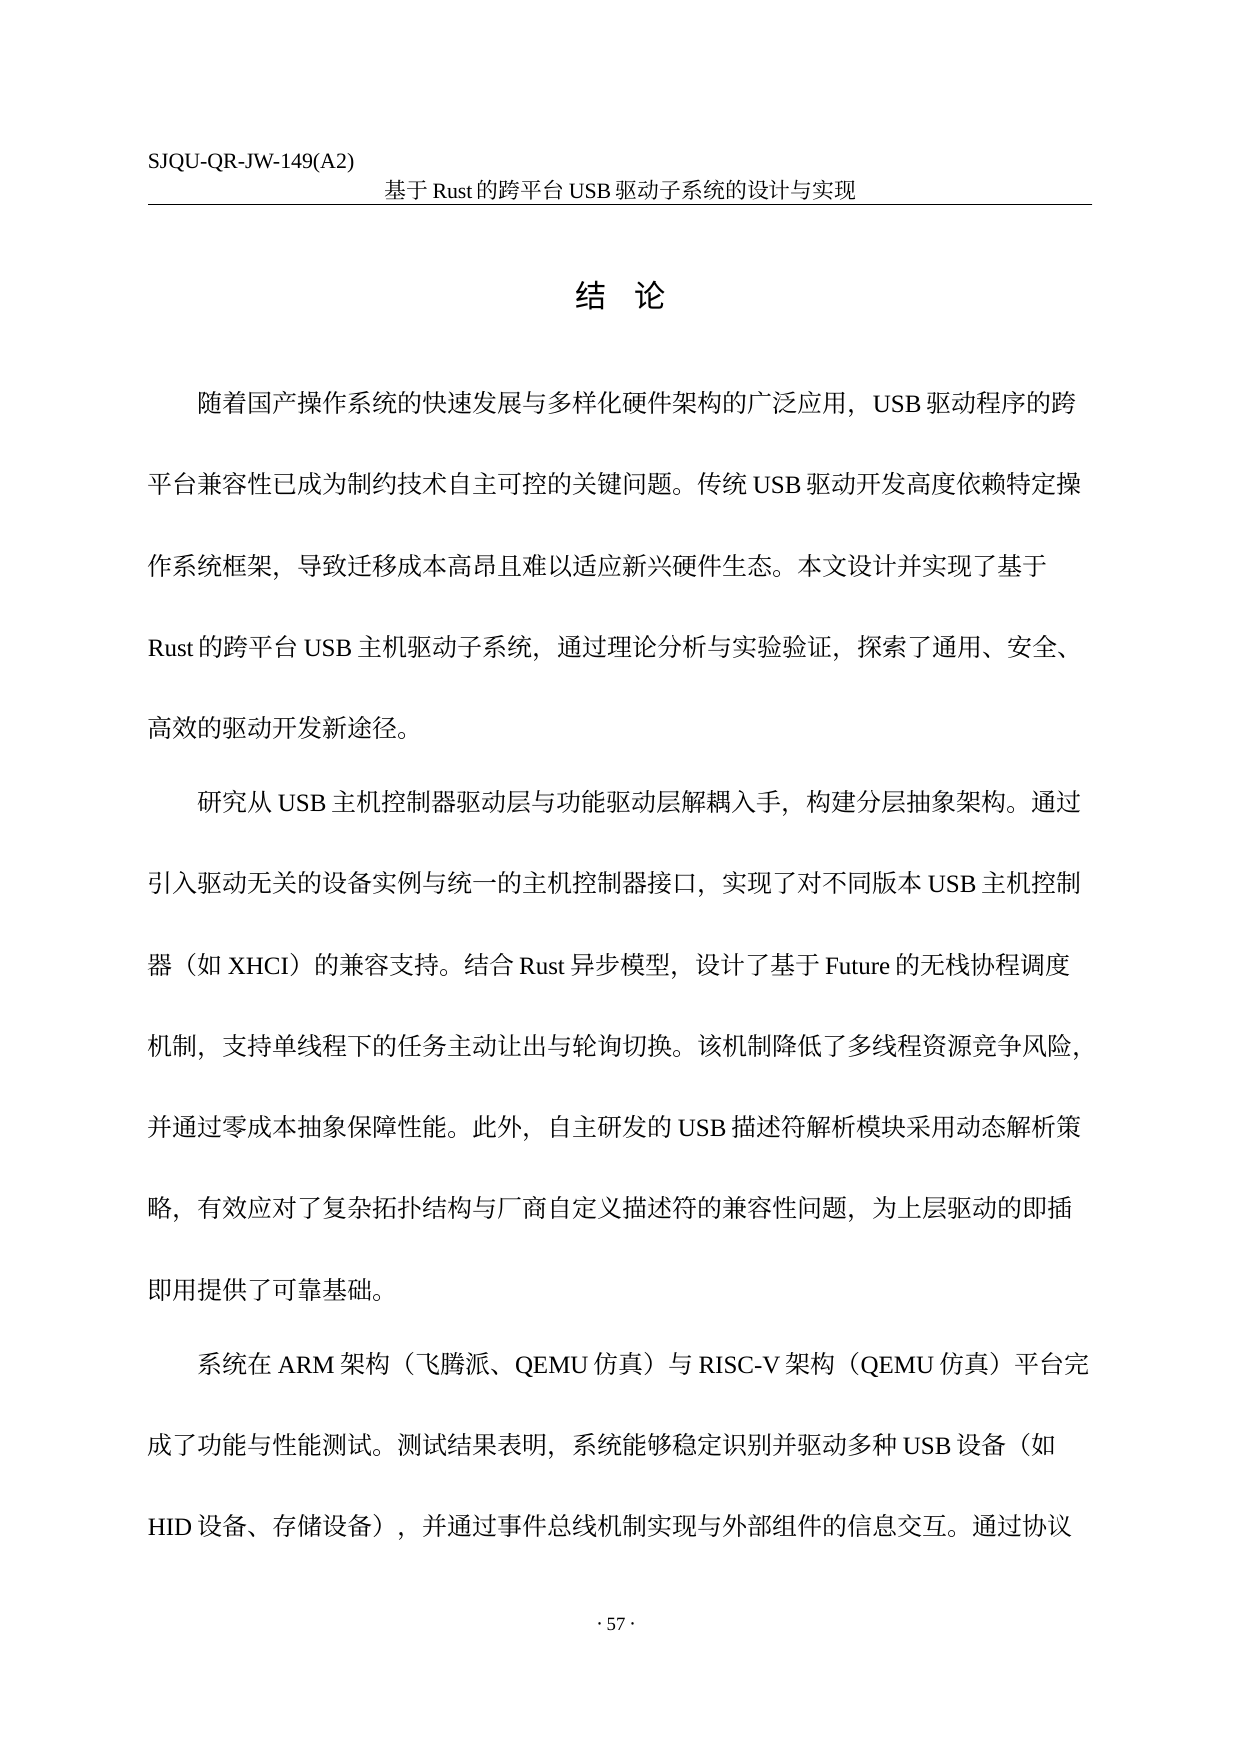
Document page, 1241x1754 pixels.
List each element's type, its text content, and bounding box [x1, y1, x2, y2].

text 研究从USB主机控制器驱动层与功能驱动层解耦入手，构建分层抽象架构。通过引入驱动无关的设备实例与统一的主机控制器接口，实现了对不同版本USB主机控制器（如XHCI）的兼容支持。结合Rust异步模型，设计了基于Future的无栈协程调度机制，支持单线程下的任务主动让出与轮询切换。该机制降低了多线程资源竞争风险，并通过零成本抽象保障性能。此外，自主研发的USB描述符解析模块采用动态解析策略，有效应对了复杂拓扑结构与厂商自定义描述符的兼容性问题，为上层驱动的即插即用提供了可靠基础。 [148, 768, 1092, 1321]
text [148, 1330, 1092, 1557]
list 结 论 [148, 261, 1092, 326]
text 随着国产操作系统的快速发展与多样化硬件架构的广泛应用，USB驱动程序的跨平台兼容性已成为制约技术自主可控的关键问题。传统USB驱动开发高度依赖特定操作系统框架，导致迁移成本高昂且难以适应新兴硬件生态。本文设计并实现了基于Rust的跨平台USB主机驱动子系统，通过理论分析与实验验证，探索了通用、安全、高效的驱动开发新途径。 [148, 369, 1092, 759]
